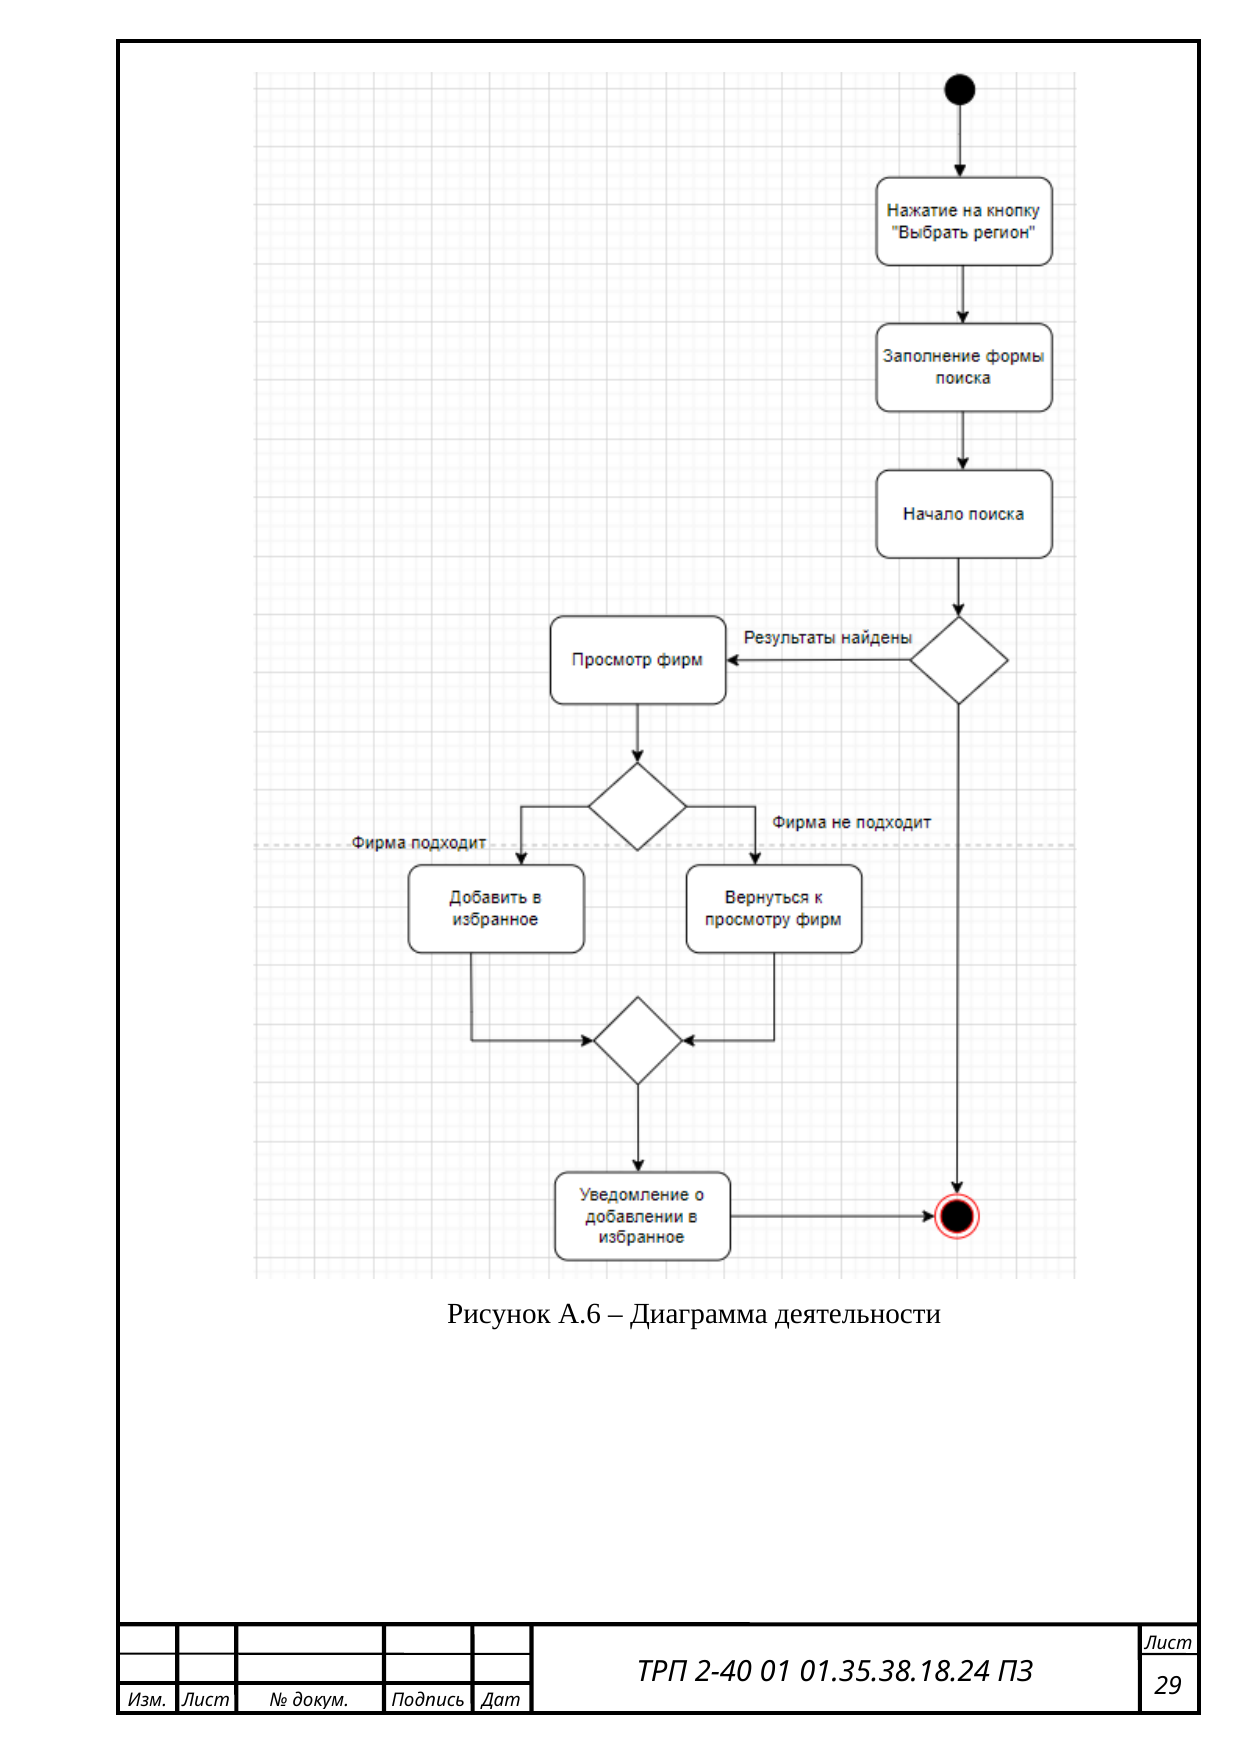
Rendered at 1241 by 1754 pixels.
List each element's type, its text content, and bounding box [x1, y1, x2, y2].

picture [253, 72, 1077, 1279]
text Рисунок А.6 – Диаграмма деятельности [118, 1294, 1181, 1331]
